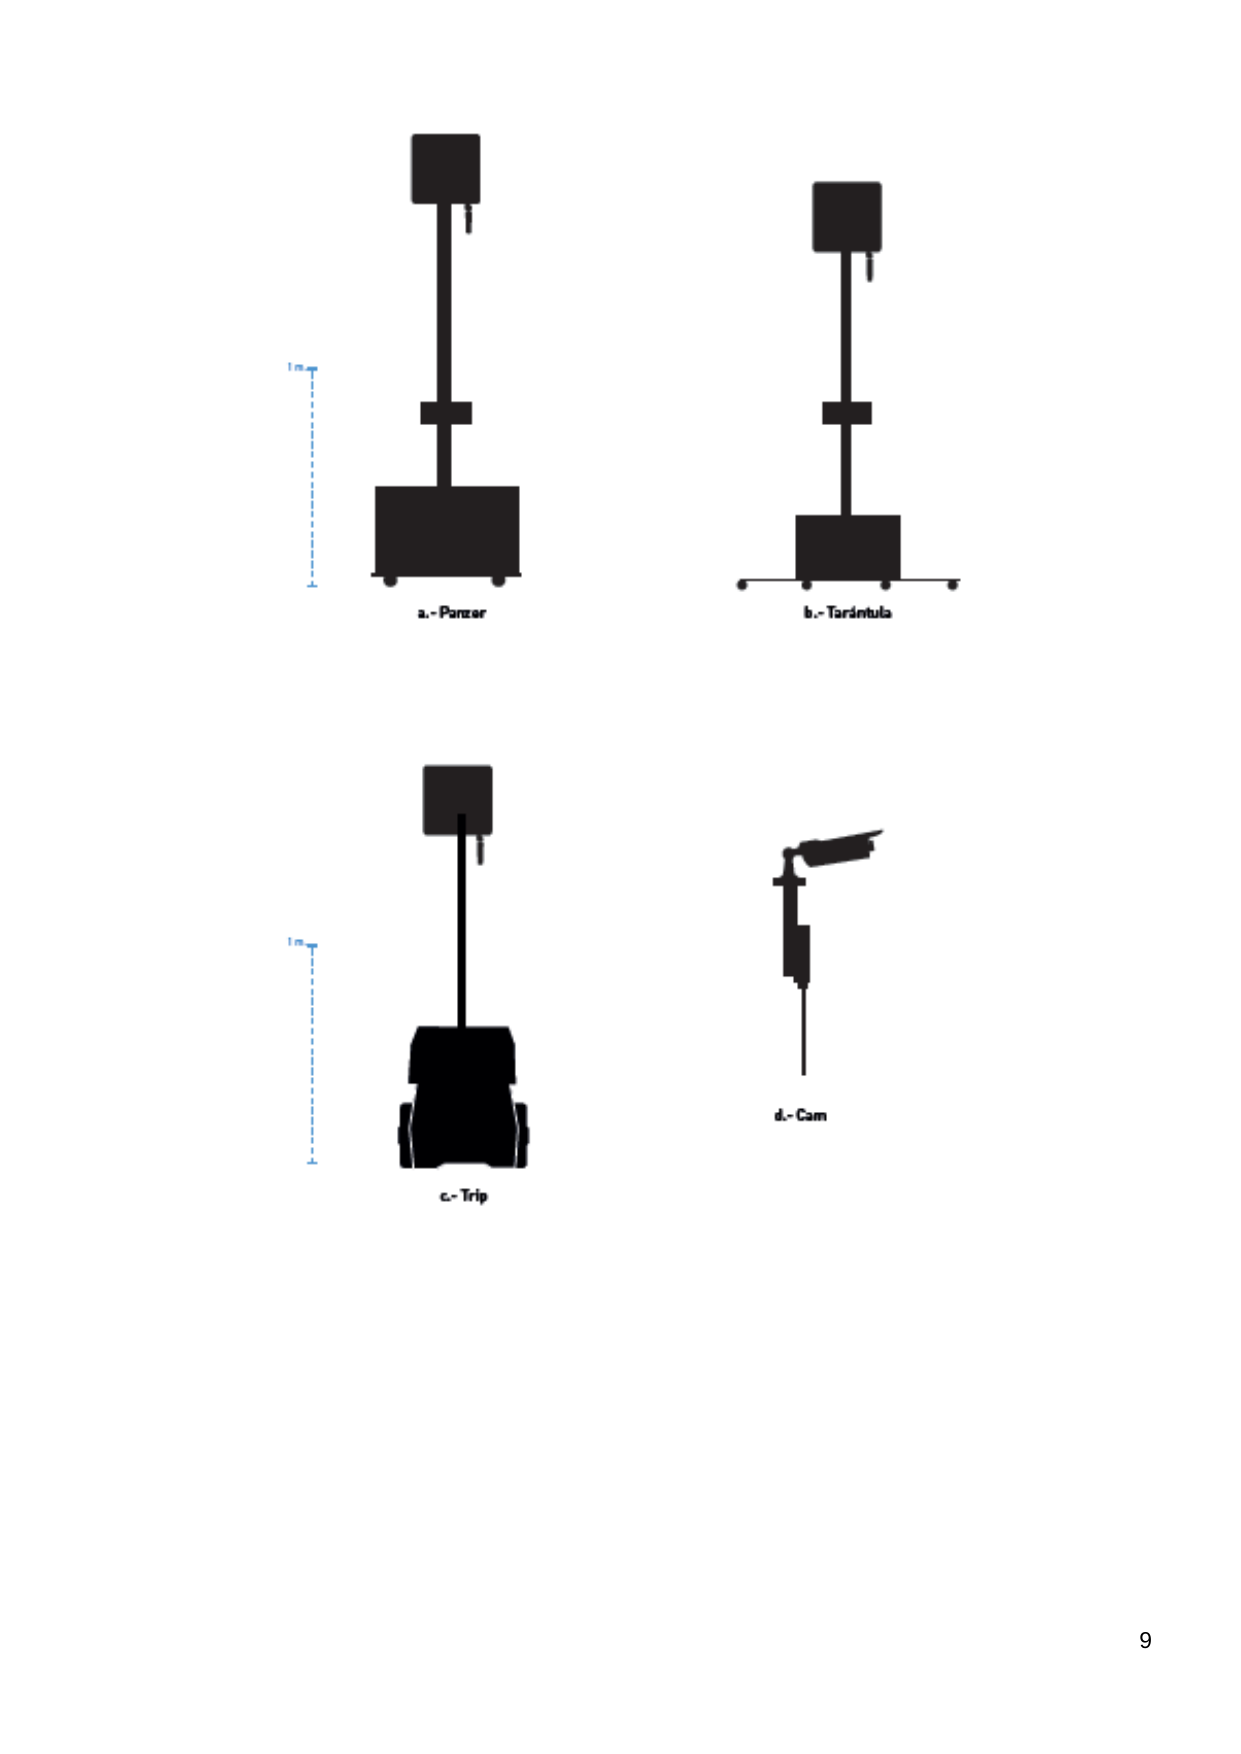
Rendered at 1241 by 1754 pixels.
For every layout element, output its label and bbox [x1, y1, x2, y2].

picture [252, 118, 996, 1212]
